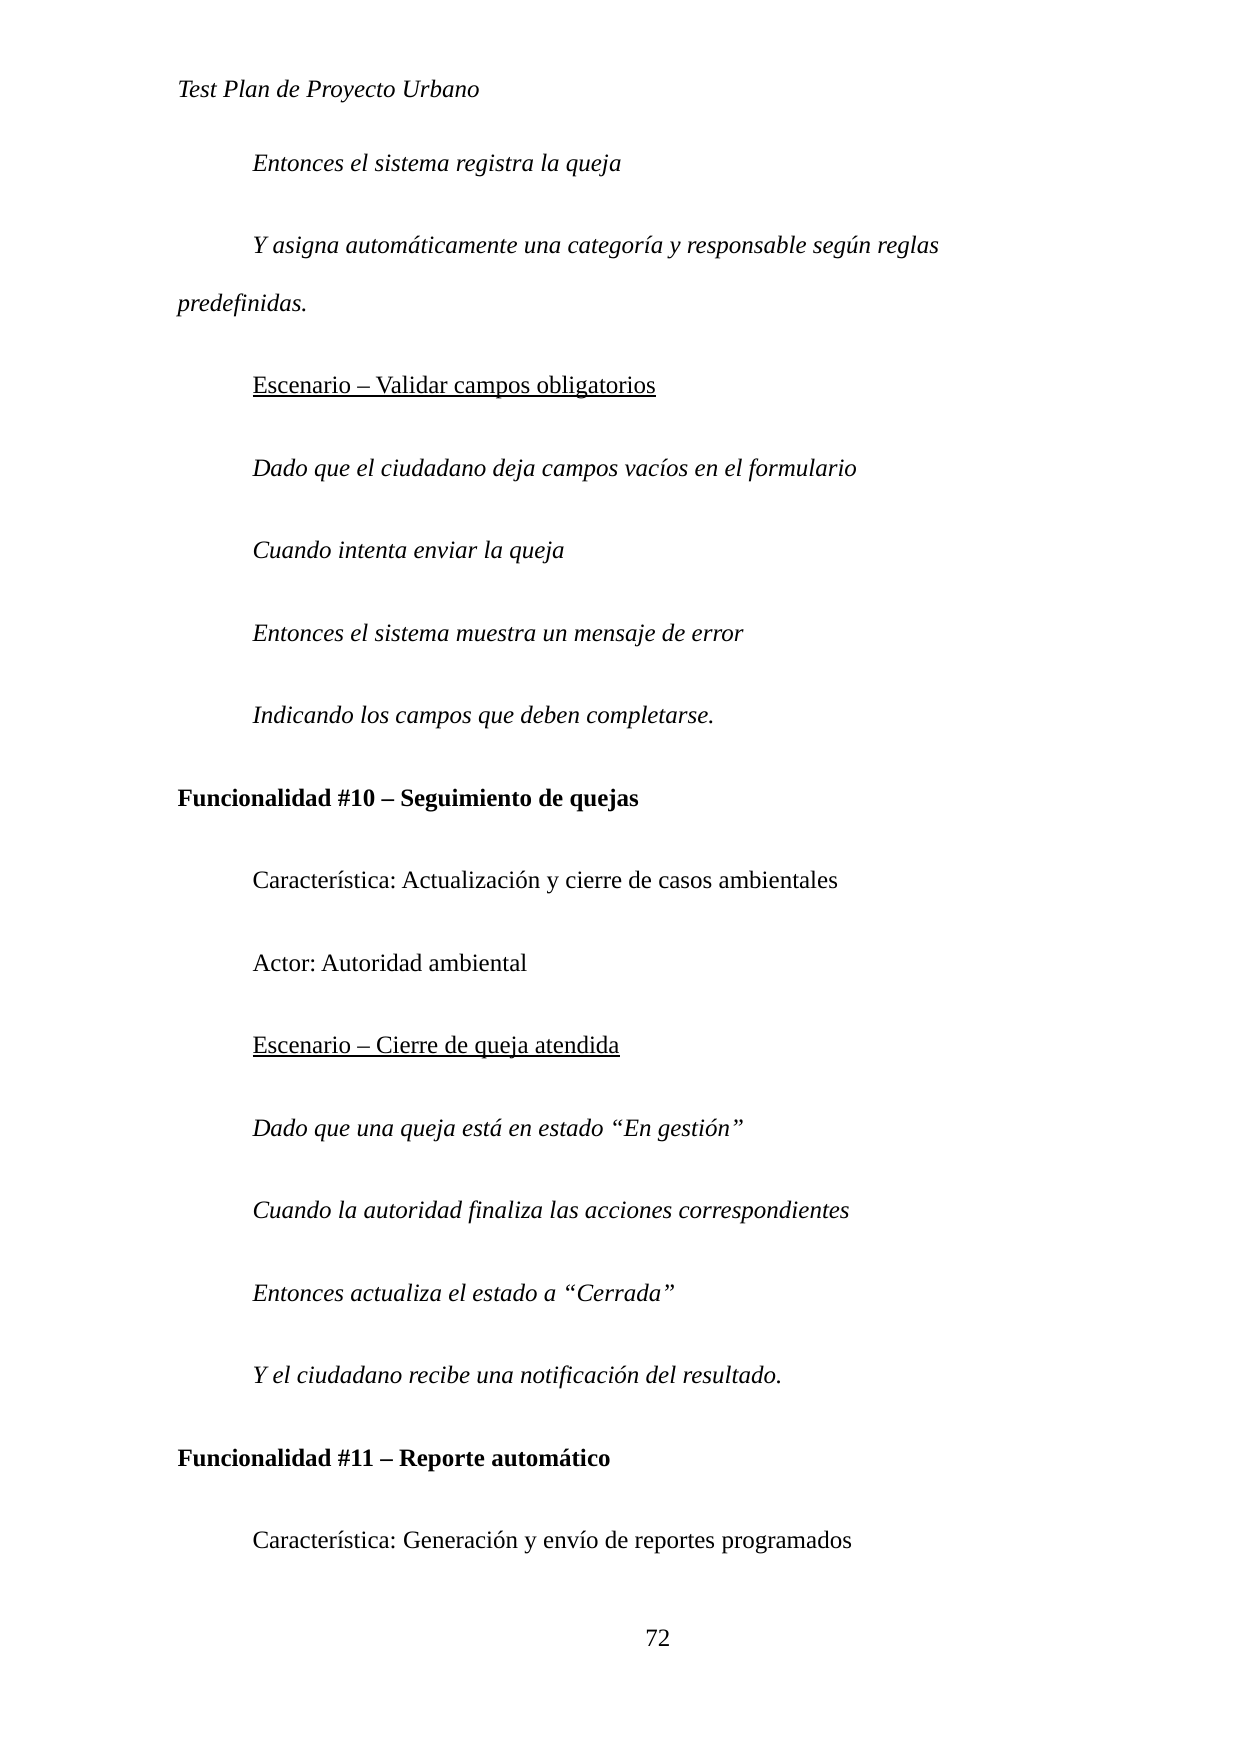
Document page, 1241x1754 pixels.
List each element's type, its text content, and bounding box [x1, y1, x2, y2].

text Escenario – Cierre de queja atendida [177, 1030, 1063, 1059]
text Funcionalidad #10 – Seguimiento de quejas [177, 783, 1063, 811]
text Característica: Generación y envío de reportes programados [177, 1525, 1063, 1554]
text Y el ciudadano recibe una notificación del resultado. [177, 1360, 1063, 1389]
text Entonces el sistema registra la queja [177, 148, 1063, 176]
text Y asigna automáticamente una categoría y responsable según reglas predefinidas. [177, 230, 1063, 316]
text Cuando intenta enviar la queja [177, 535, 1063, 564]
text Entonces el sistema muestra un mensaje de error [177, 618, 1063, 646]
text Entonces actualiza el estado a “Cerrada” [177, 1278, 1063, 1306]
text Dado que el ciudadano deja campos vacíos en el formulario [177, 453, 1063, 481]
text Escenario – Validar campos obligatorios [177, 370, 1063, 399]
text Actor: Autoridad ambiental [177, 948, 1063, 976]
text Característica: Actualización y cierre de casos ambientales [177, 865, 1063, 894]
text Cuando la autoridad finaliza las acciones correspondientes [177, 1195, 1063, 1224]
text Indicando los campos que deben completarse. [177, 700, 1063, 729]
text Funcionalidad #11 – Reporte automático [177, 1443, 1063, 1471]
text Dado que una queja está en estado “En gestión” [177, 1113, 1063, 1141]
